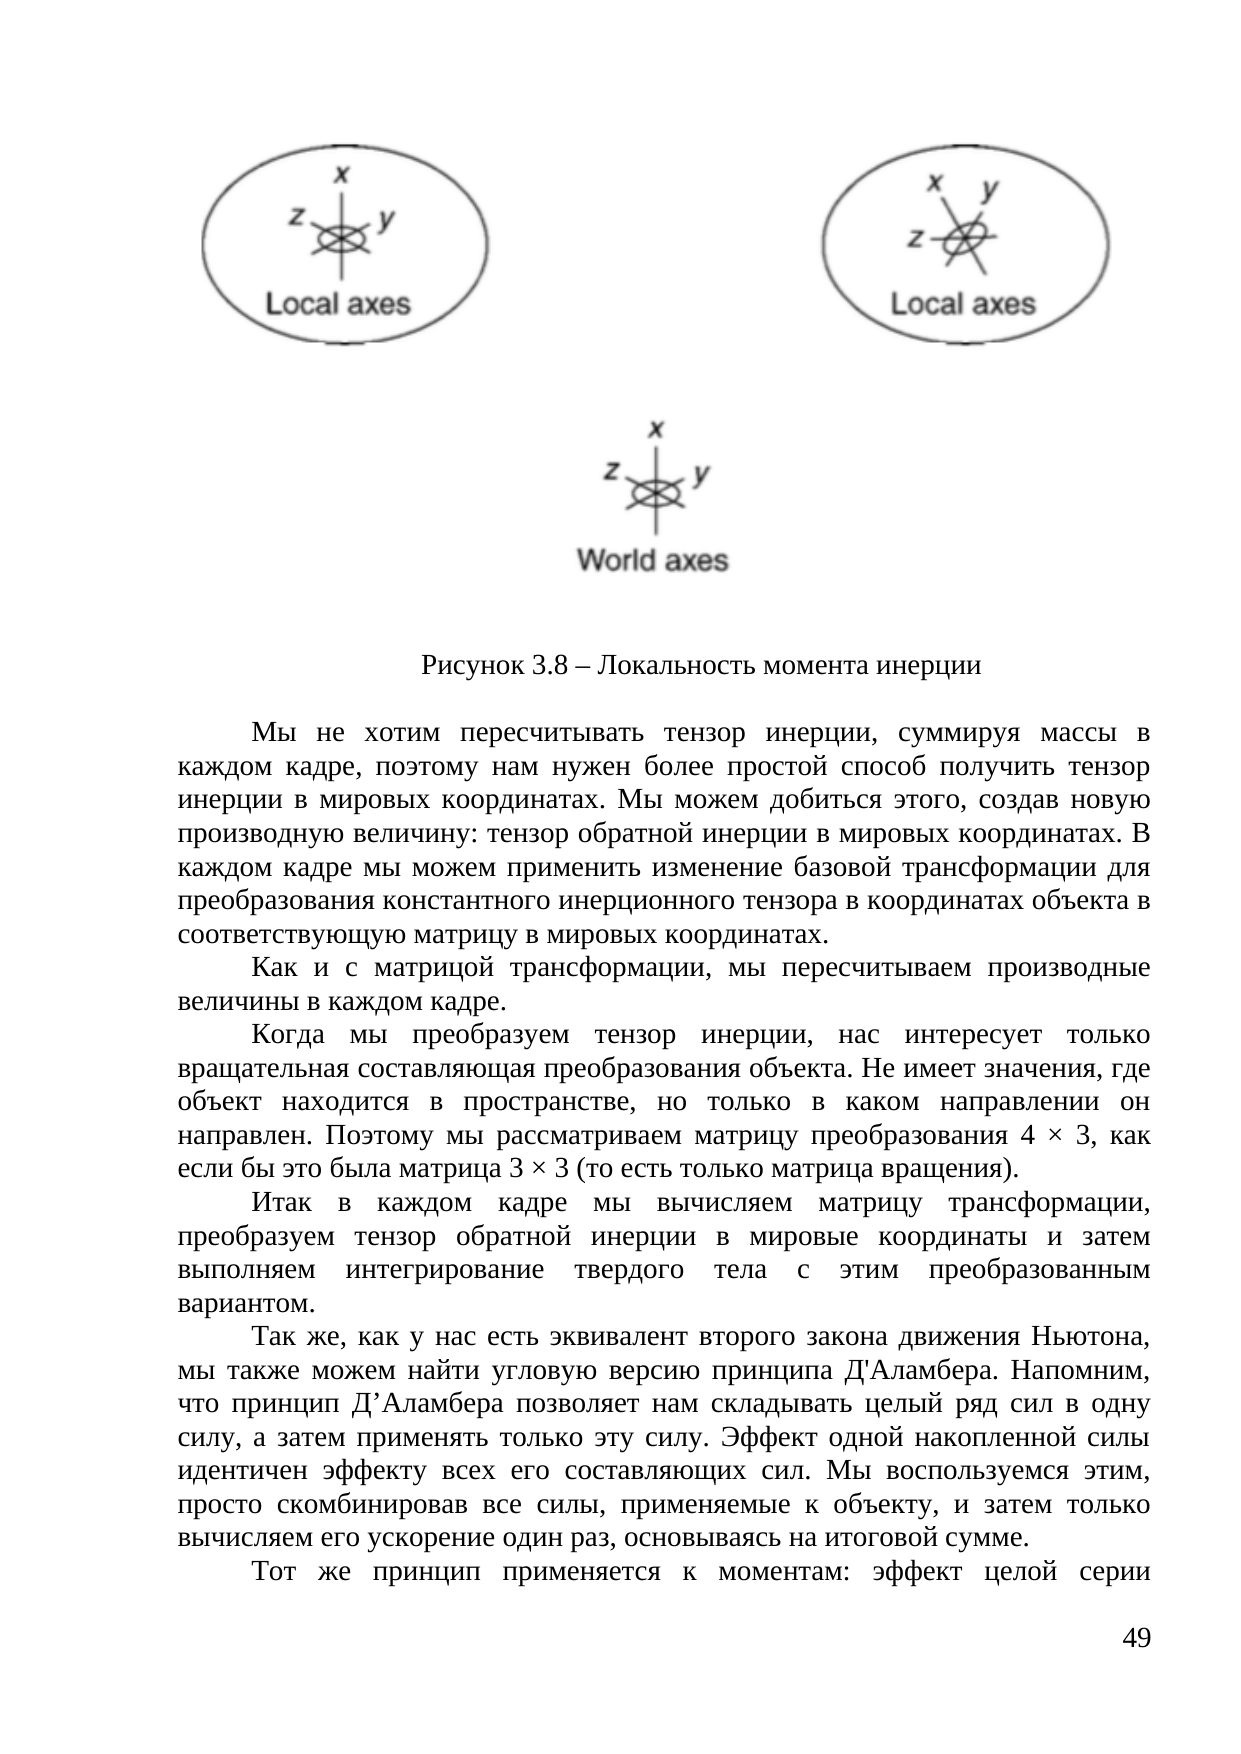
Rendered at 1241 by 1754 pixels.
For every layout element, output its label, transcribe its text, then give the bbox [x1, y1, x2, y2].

picture [177, 118, 1151, 614]
text Мы не хотим пересчитывать тензор инерции, суммируя массы в каждом кадре, поэтому нам нужен более простой способ получить тензор инерции в мировых координатах. Мы можем добиться этого, создав новую производную величину: тензор обратной инерции в мировых координатах. В каждом кадре мы можем применить изменение базовой трансформации для преобразования константного инерционного тензора в координатах объекта в соответствующую матрицу в мировых координатах. [177, 714, 1152, 949]
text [177, 1553, 1152, 1587]
text Так же, как у нас есть эквивалент второго закона движения Ньютона, мы также можем найти угловую версию принципа Д'Аламбера. Напомним, что принцип Д’Аламбера позволяет нам складывать целый ряд сил в одну силу, а затем применять только эту силу. Эффект одной накопленной силы идентичен эффекту всех его составляющих сил. Мы воспользуемся этим, просто скомбинировав все силы, применяемые к объекту, и затем только вычисляем его ускорение один раз, основываясь на итоговой сумме. [177, 1318, 1152, 1553]
text Рисунок 3.8 – Локальность момента инерции [177, 647, 1152, 681]
text Когда мы преобразуем тензор инерции, нас интересует только вращательная составляющая преобразования объекта. Не имеет значения, где объект находится в пространстве, но только в каком направлении он направлен. Поэтому мы рассматриваем матрицу преобразования 4 × 3, как если бы это была матрица 3 × 3 (то есть только матрица вращения). [177, 1016, 1152, 1184]
text Как и с матрицой трансформации, мы пересчитываем производные величины в каждом кадре. [177, 949, 1152, 1016]
text Итак в каждом кадре мы вычисляем матрицу трансформации, преобразуем тензор обратной инерции в мировые координаты и затем выполняем интегрирование твердого тела с этим преобразованным вариантом. [177, 1184, 1152, 1318]
